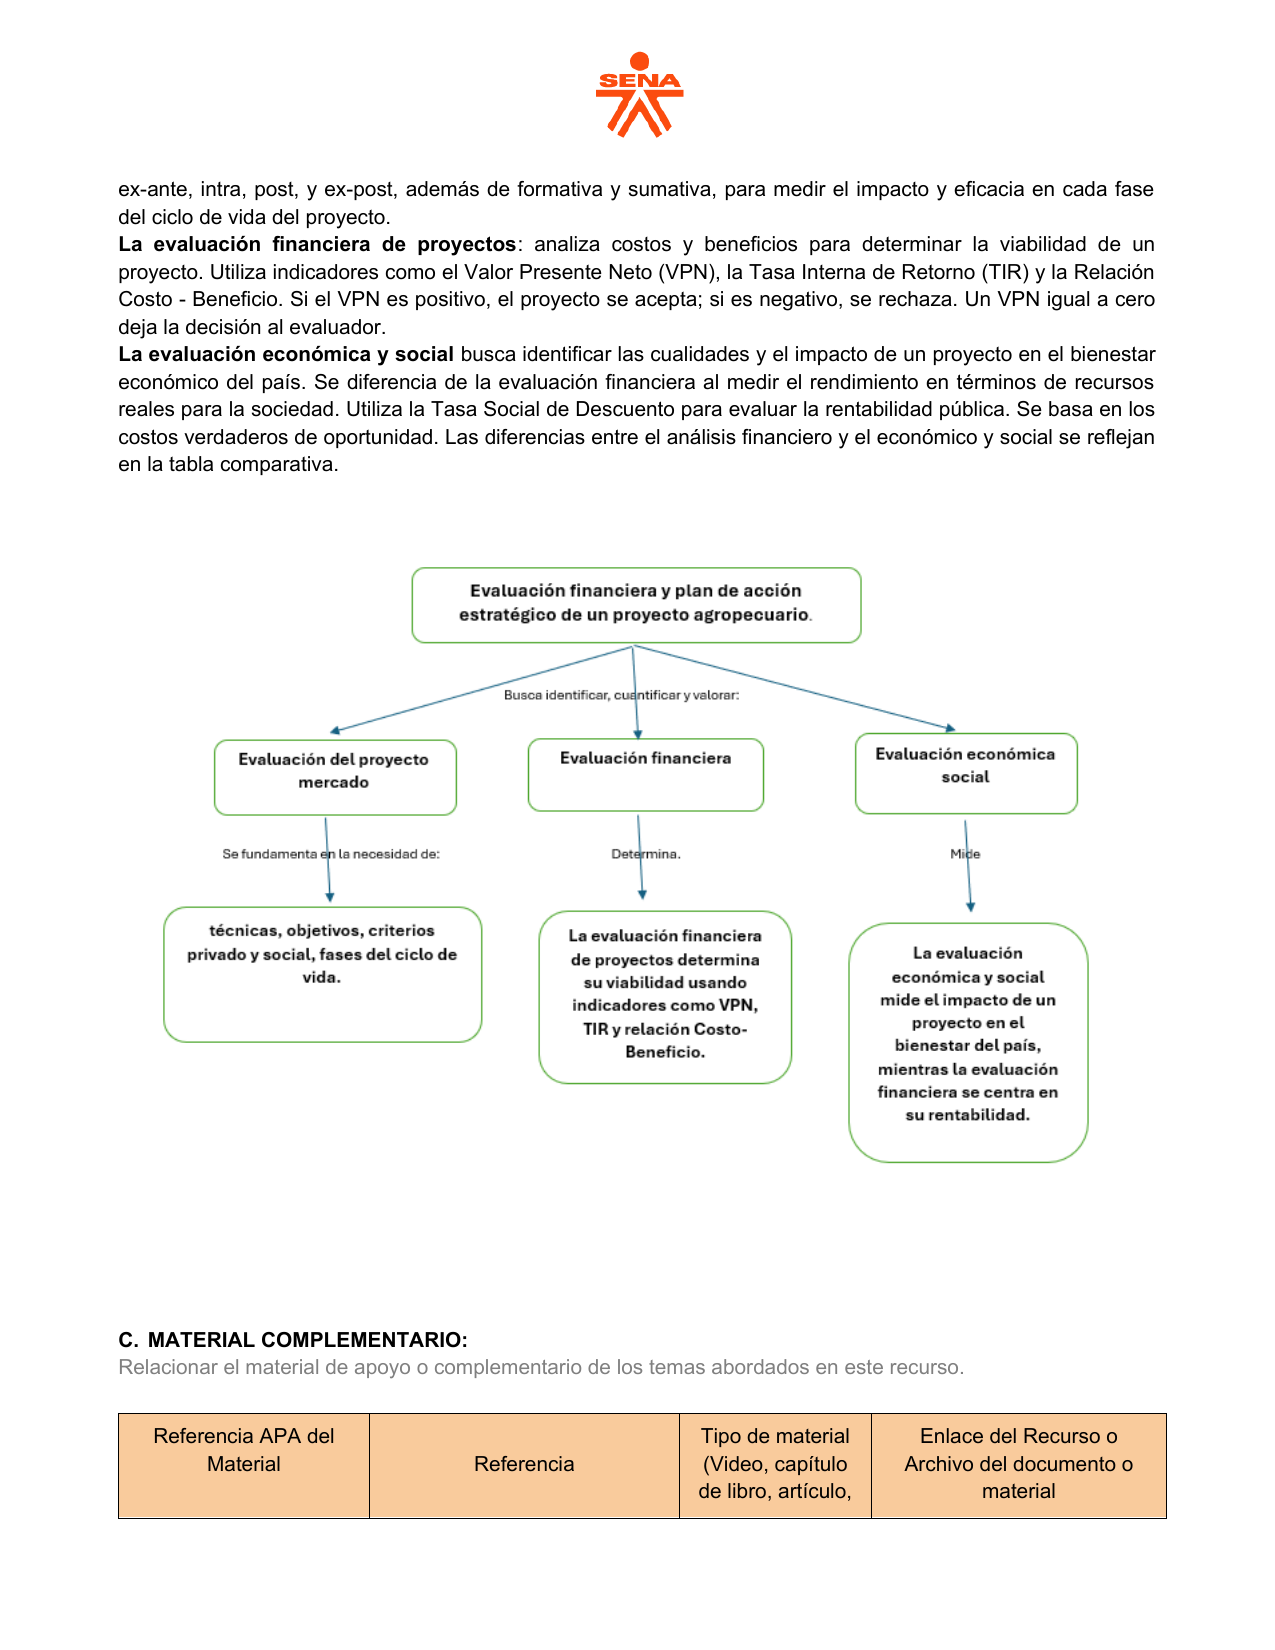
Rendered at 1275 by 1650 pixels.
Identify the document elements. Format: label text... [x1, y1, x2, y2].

picture [585, 48, 690, 142]
table_header Referencia [370, 1414, 679, 1517]
table_header Referencia APA del Material [119, 1414, 369, 1517]
text La evaluación económica y social busca identificar las cualidades y el impacto de un proyecto en el bienestar económico del país. Se diferencia de la evaluación financiera al medir el rendimiento en términos de recursos reales para la sociedad. Utiliza la Tasa Social de Descuento para evaluar la rentabilidad pública. Se basa en los costos verdaderos de oportunidad. Las diferencias entre el análisis financiero y el económico y social se reflejan en la tabla comparativa. [118, 342, 1157, 476]
list MATERIAL COMPLEMENTARIO: [118, 1328, 1157, 1352]
text Relacionar el material de apoyo o complementario de los temas abordados en este recurso. [118, 1355, 1157, 1379]
picture [118, 562, 1157, 1214]
table_header Tipo de material (Video, capítulo de libro, artículo, otro) [680, 1414, 871, 1517]
text La evaluación financiera de proyectos: analiza costos y beneficios para determinar la viabilidad de un proyecto. Utiliza indicadores como el Valor Presente Neto (VPN), la Tasa Interna de Retorno (TIR) y la Relación Costo - Beneficio. Si el VPN es positivo, el proyecto se acepta; si es negativo, se rechaza. Un VPN igual a cero deja la decisión al evaluador. [118, 232, 1157, 339]
table_header Enlace del Recurso o Archivo del documento o material [872, 1414, 1166, 1517]
